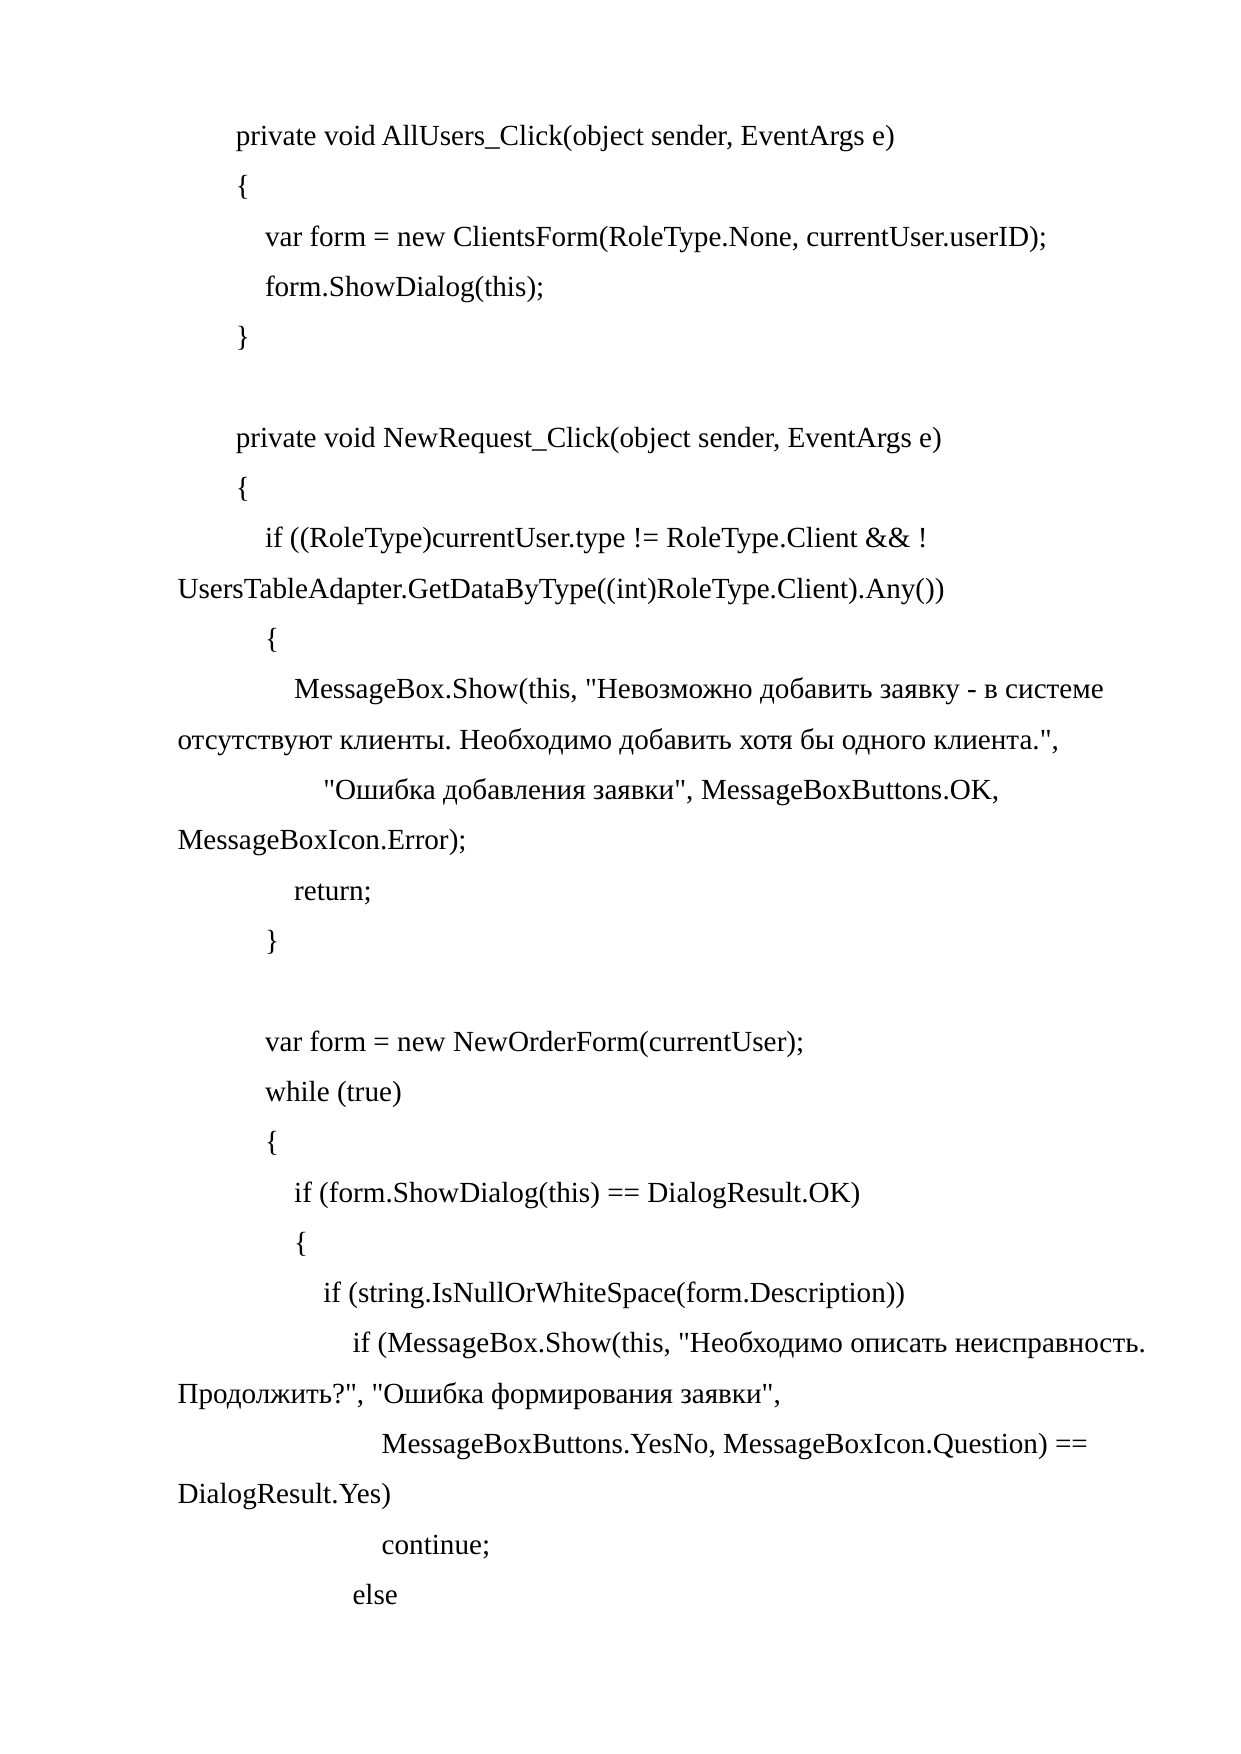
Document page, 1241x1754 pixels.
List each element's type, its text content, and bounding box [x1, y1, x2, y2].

text return; [177, 873, 1152, 906]
text if (form.ShowDialog(this) == DialogResult.OK) [177, 1175, 1152, 1208]
text } [177, 319, 1152, 353]
text private void NewRequest_Click(object sender, EventArgs e) [177, 420, 1152, 453]
text { [177, 470, 1152, 504]
text if (MessageBox.Show(this, "Необходимо описать неисправность. Продолжить?", "Ошибка формирования заявки", [177, 1326, 1152, 1409]
text { [177, 621, 1152, 655]
text else [177, 1577, 1152, 1611]
text var form = new ClientsForm(RoleType.None, currentUser.userID); [177, 219, 1152, 252]
text form.ShowDialog(this); [177, 269, 1152, 303]
text while (true) [177, 1074, 1152, 1108]
text private void AllUsers_Click(object sender, EventArgs e) [177, 118, 1152, 152]
text { [177, 1225, 1152, 1258]
text MessageBox.Show(this, "Невозможно добавить заявку - в системе отсутствуют клиенты. Необходимо добавить хотя бы одного клиента.", [177, 672, 1152, 755]
text "Ошибка добавления заявки", MessageBoxButtons.OK, MessageBoxIcon.Error); [177, 772, 1152, 856]
text continue; [177, 1527, 1152, 1560]
text { [177, 1124, 1152, 1158]
text { [177, 168, 1152, 202]
text } [177, 923, 1152, 957]
text if ((RoleType)currentUser.type != RoleType.Client && !UsersTableAdapter.GetDataByType((int)RoleType.Client).Any()) [177, 521, 1152, 604]
text var form = new NewOrderForm(currentUser); [177, 1024, 1152, 1057]
text if (string.IsNullOrWhiteSpace(form.Description)) [177, 1275, 1152, 1309]
text MessageBoxButtons.YesNo, MessageBoxIcon.Question) == DialogResult.Yes) [177, 1426, 1152, 1510]
